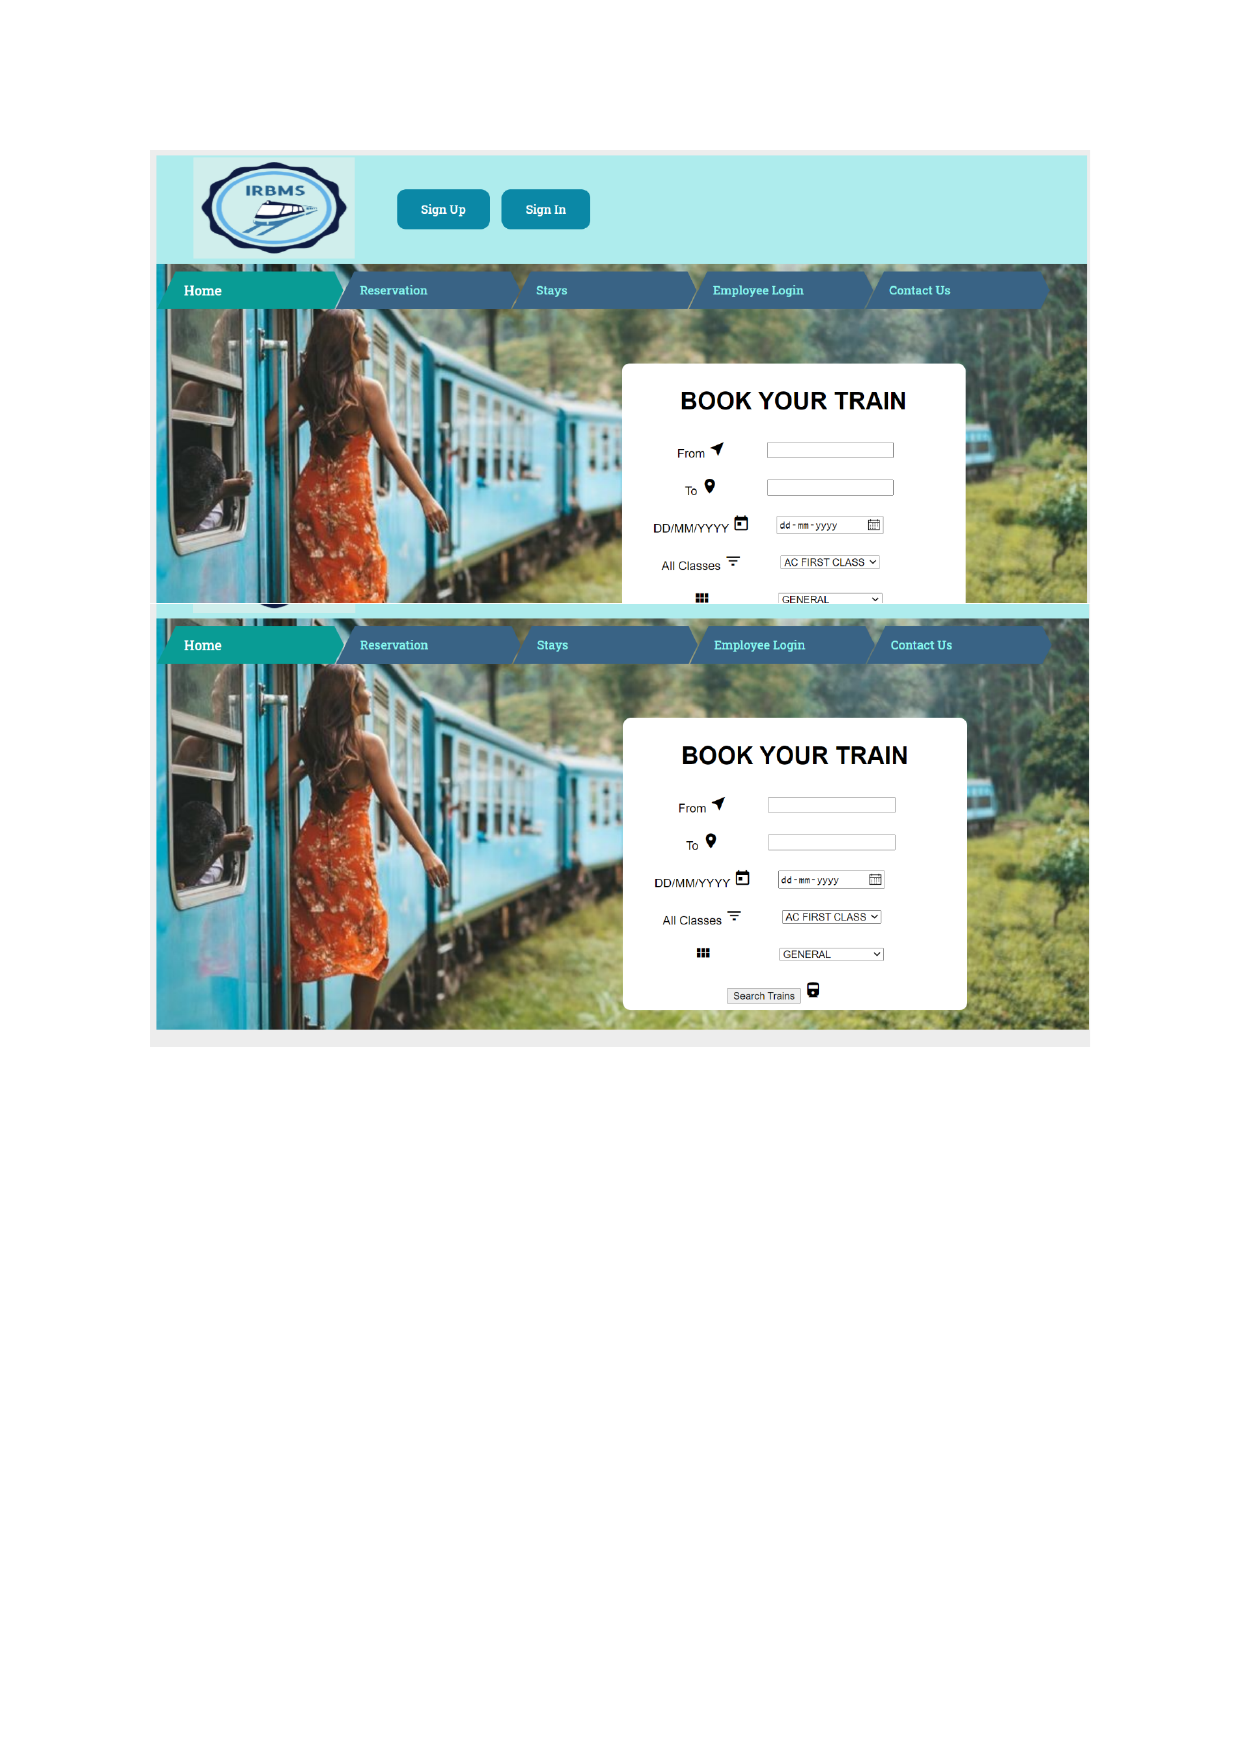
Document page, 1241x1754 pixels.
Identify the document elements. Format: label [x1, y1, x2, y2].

picture [150, 604, 1091, 1047]
picture [150, 150, 1091, 603]
